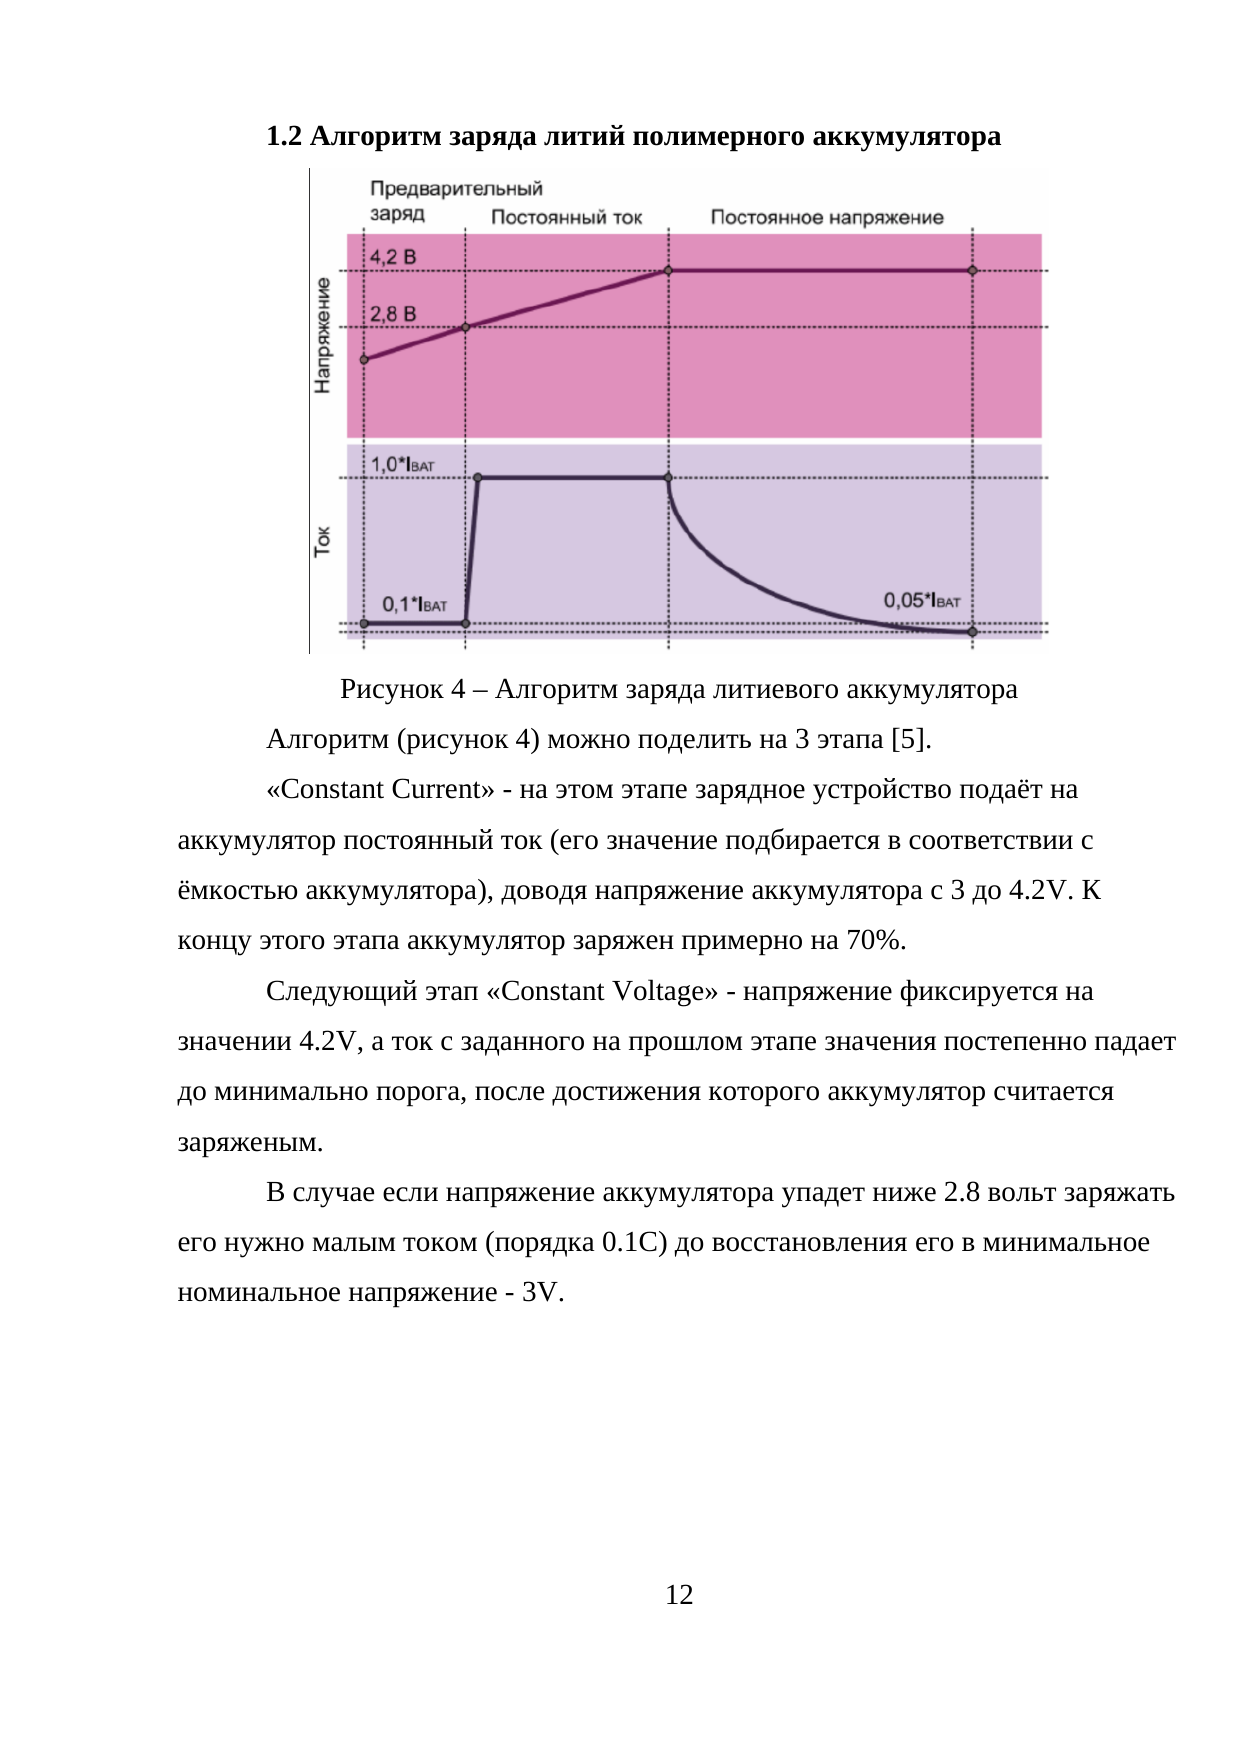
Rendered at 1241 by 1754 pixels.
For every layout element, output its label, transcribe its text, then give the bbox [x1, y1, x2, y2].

subtitle 1.2 Алгоритм заряда литий полимерного аккумулятора [177, 118, 1181, 152]
picture [309, 168, 1050, 654]
text Следующий этап «Constant Voltage» - напряжение фиксируется на значении 4.2V, а ток с заданного на прошлом этапе значения постепенно падает до минимально порога, после достижения которого аккумулятор считается заряженым. [177, 973, 1181, 1157]
text Рисунок 4 – Алгоритм заряда литиевого аккумулятора [177, 671, 1181, 704]
text Алгоритм (рисунок 4) можно поделить на 3 этапа [5]. [177, 721, 1181, 755]
text «Constant Current» - на этом этапе зарядное устройство подаёт на аккумулятор постоянный ток (его значение подбирается в соответствии с ёмкостью аккумулятора), доводя напряжение аккумулятора с 3 до 4.2V. К концу этого этапа аккумулятор заряжен примерно на 70%. [177, 771, 1181, 956]
text В случае если напряжение аккумулятора упадет ниже 2.8 вольт заряжать его нужно малым током (порядка 0.1С) до восстановления его в минимальное номинальное напряжение - 3V. [177, 1174, 1181, 1308]
